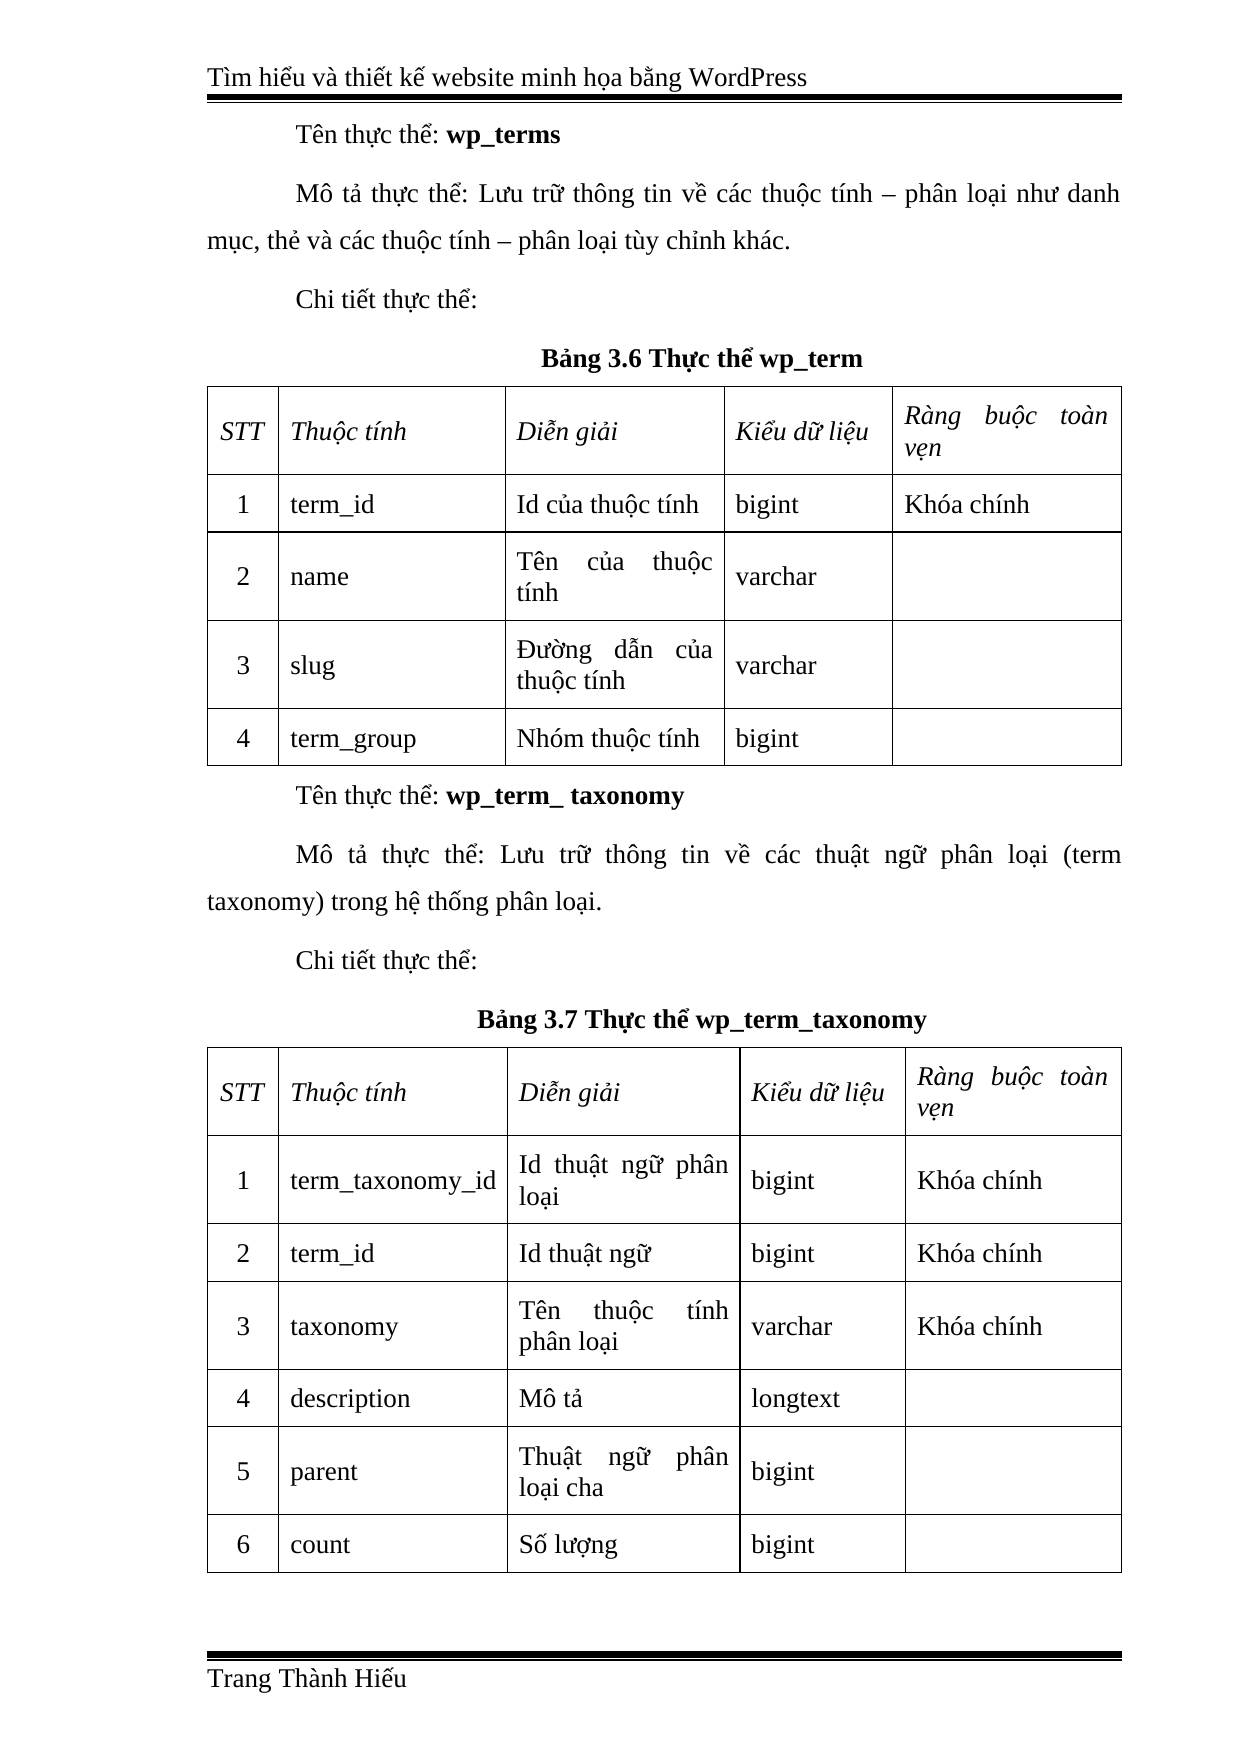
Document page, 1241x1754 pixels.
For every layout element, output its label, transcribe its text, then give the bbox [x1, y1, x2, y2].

table_header Diễn giải [506, 387, 724, 474]
table_cell [893, 709, 1121, 765]
table_cell Khóa chính [906, 1224, 1121, 1281]
table_cell bigint [741, 1136, 905, 1223]
table_cell 3 [208, 1282, 278, 1369]
table_cell [906, 1427, 1121, 1514]
table_cell Mô tả [508, 1370, 739, 1426]
table_cell bigint [741, 1427, 905, 1514]
table_cell longtext [741, 1370, 905, 1426]
text Tên thực thể: wp_terms [207, 118, 1122, 149]
table_cell Nhóm thuộc tính [506, 709, 724, 765]
table_header Ràng buộc toàn vẹn [893, 387, 1121, 474]
text Chi tiết thực thể: [207, 283, 1122, 314]
table_header STT [208, 1048, 278, 1135]
table_cell 2 [208, 533, 278, 620]
table_cell Đường dẫn của thuộc tính [506, 621, 724, 708]
table_cell 6 [208, 1515, 278, 1572]
table_cell Id thuật ngữ [508, 1224, 739, 1281]
table_header Thuộc tính [279, 1048, 507, 1135]
table_cell bigint [741, 1224, 905, 1281]
table_cell Khóa chính [893, 475, 1121, 531]
table_cell 1 [208, 475, 278, 531]
table_cell term_id [279, 475, 505, 531]
table_header Kiểu dữ liệu [741, 1048, 905, 1135]
table_cell 2 [208, 1224, 278, 1281]
text Tên thực thể: wp_term_ taxonomy [207, 779, 1122, 810]
table_cell Id thuật ngữ phân loại [508, 1136, 739, 1223]
table_cell description [279, 1370, 507, 1426]
table_header STT [208, 387, 278, 474]
table_cell bigint [725, 475, 892, 531]
table_header Kiểu dữ liệu [725, 387, 892, 474]
table_cell Id của thuộc tính [506, 475, 724, 531]
table_cell [893, 533, 1121, 620]
table_cell 1 [208, 1136, 278, 1223]
table_cell varchar [725, 533, 892, 620]
text Mô tả thực thể: Lưu trữ thông tin về các thuật ngữ phân loại (term taxonomy) trong hệ thống phân loại. [207, 838, 1122, 916]
table_cell [893, 621, 1121, 708]
table_cell name [279, 533, 505, 620]
table_cell term_group [279, 709, 505, 765]
table_header Ràng buộc toàn vẹn [906, 1048, 1121, 1135]
table_cell varchar [725, 621, 892, 708]
table_cell parent [279, 1427, 507, 1514]
table_cell 5 [208, 1427, 278, 1514]
table_cell Tên của thuộc tính [506, 533, 724, 620]
table_cell Tên thuộc tính phân loại [508, 1282, 739, 1369]
table_cell taxonomy [279, 1282, 507, 1369]
table_cell [906, 1370, 1121, 1426]
table_cell Số lượng [508, 1515, 739, 1572]
table_cell varchar [741, 1282, 905, 1369]
table_cell Khóa chính [906, 1282, 1121, 1369]
table_cell bigint [725, 709, 892, 765]
table_cell count [279, 1515, 507, 1572]
table_cell term_id [279, 1224, 507, 1281]
table_cell bigint [741, 1515, 905, 1572]
table_cell [906, 1515, 1121, 1572]
table_cell 3 [208, 621, 278, 708]
text Chi tiết thực thể: [207, 944, 1122, 975]
table_cell Thuật ngữ phân loại cha [508, 1427, 739, 1514]
table_cell Khóa chính [906, 1136, 1121, 1223]
table_cell term_taxonomy_id [279, 1136, 507, 1223]
table_cell slug [279, 621, 505, 708]
table_header Thuộc tính [279, 387, 505, 474]
table_cell 4 [208, 1370, 278, 1426]
table_cell 4 [208, 709, 278, 765]
text Mô tả thực thể: Lưu trữ thông tin về các thuộc tính – phân loại như danh mục, thẻ và các thuộc tính – phân loại tùy chỉnh khác. [207, 177, 1122, 255]
table_header Diễn giải [508, 1048, 739, 1135]
